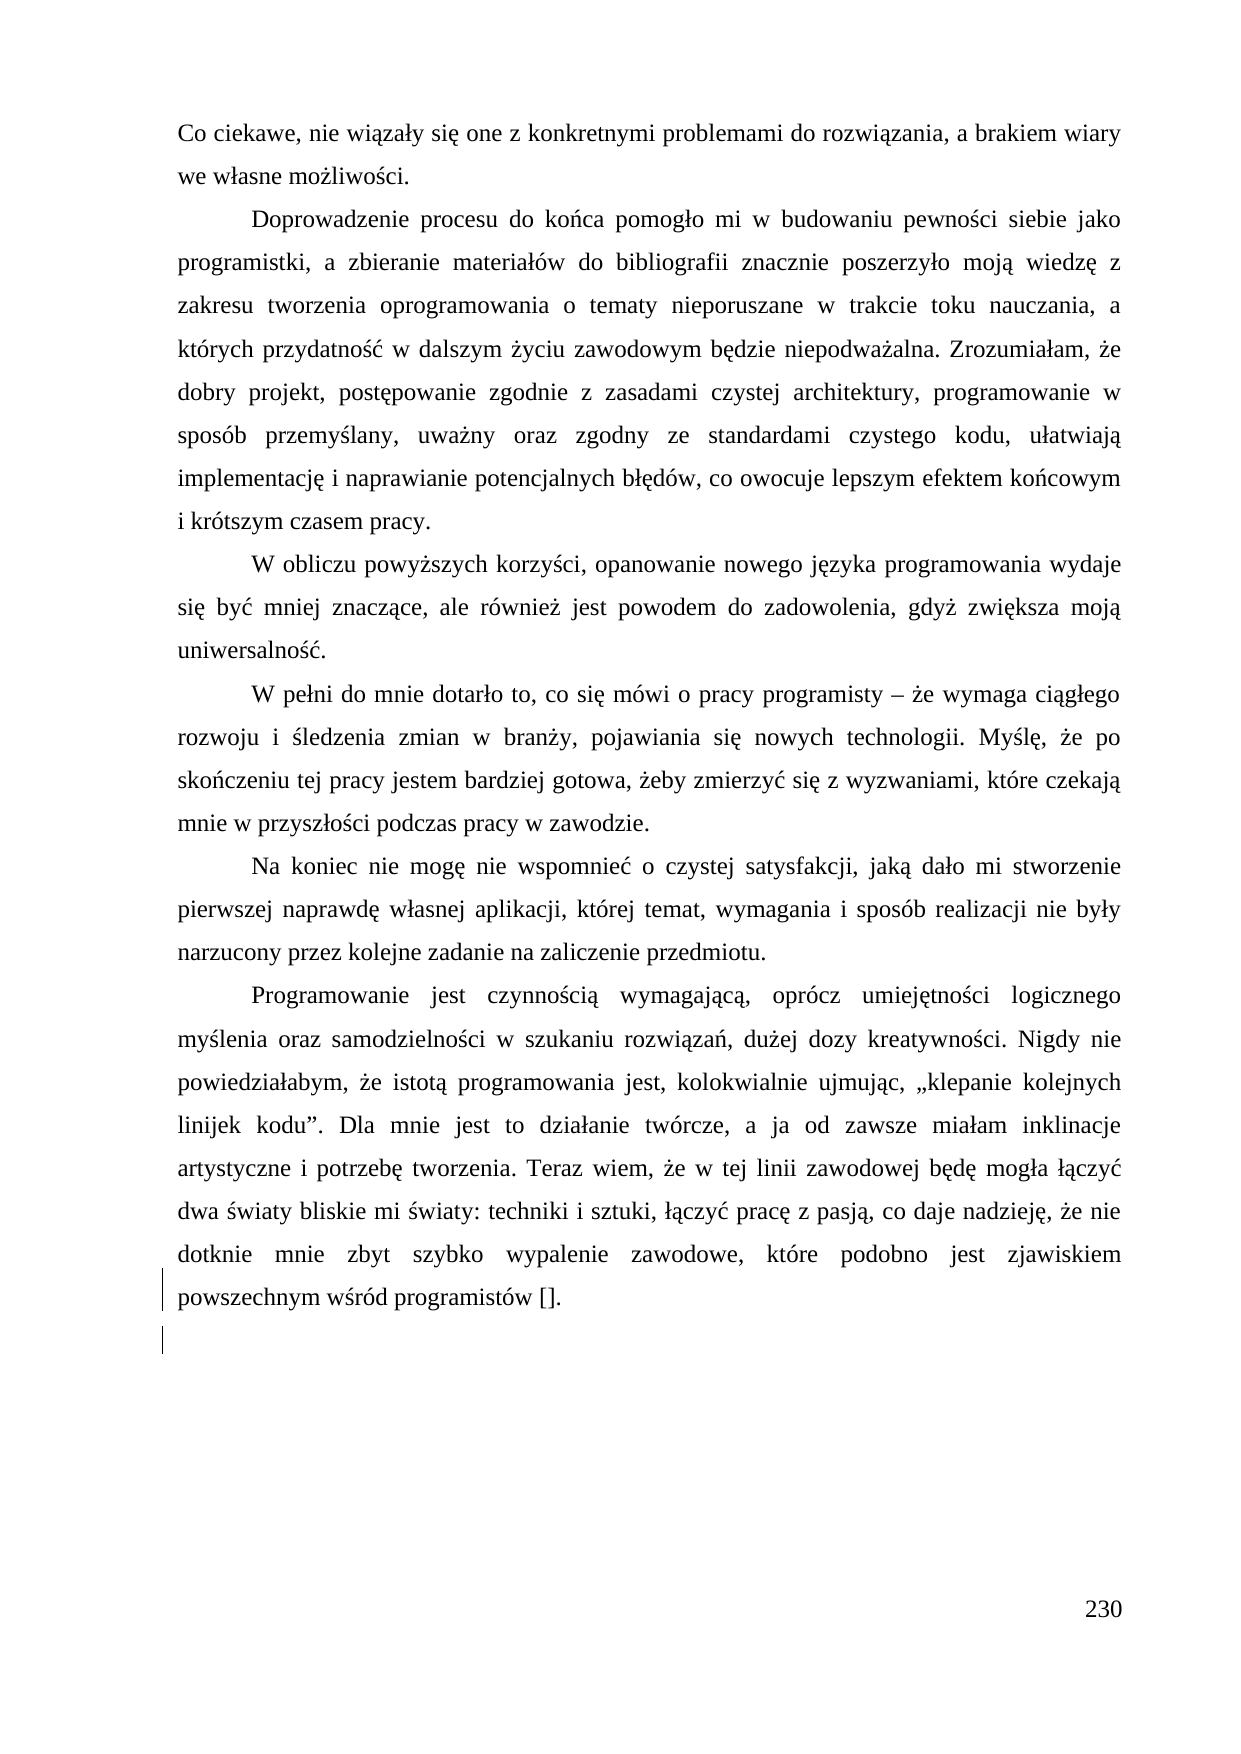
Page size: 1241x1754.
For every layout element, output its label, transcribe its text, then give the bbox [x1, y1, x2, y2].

text Doprowadzenie procesu do końca pomogło mi w budowaniu pewności siebie jako programistki, a zbieranie materiałów do bibliografii znacznie poszerzyło moją wiedzę z zakresu tworzenia oprogramowania o tematy nieporuszane w trakcie toku nauczania, a których przydatność w dalszym życiu zawodowym będzie niepodważalna. Zrozumiałam, że dobry projekt, postępowanie zgodnie z zasadami czystej architektury, programowanie w sposób przemyślany, uważny oraz zgodny ze standardami czystego kodu, ułatwiają implementację i naprawianie potencjalnych błędów, co owocuje lepszym efektem końcowym i krótszym czasem pracy. [177, 204, 1122, 535]
text W pełni do mnie dotarło to, co się mówi o pracy programisty – że wymaga ciągłego rozwoju i śledzenia zmian w branży, pojawiania się nowych technologii. Myślę, że po skończeniu tej pracy jestem bardziej gotowa, żeby zmierzyć się z wyzwaniami, które czekają mnie w przyszłości podczas pracy w zawodzie. [177, 679, 1122, 837]
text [177, 118, 1122, 190]
text Na koniec nie mogę nie wspomnieć o czystej satysfakcji, jaką dało mi stworzenie pierwszej naprawdę własnej aplikacji, której temat, wymagania i sposób realizacji nie były narzucony przez kolejne zadanie na zaliczenie przedmiotu. [177, 851, 1122, 966]
text W obliczu powyższych korzyści, opanowanie nowego języka programowania wydaje się być mniej znaczące, ale również jest powodem do zadowolenia, gdyż zwiększa moją uniwersalność. [177, 549, 1122, 664]
text Programowanie jest czynnością wymagającą, oprócz umiejętności logicznego myślenia oraz samodzielności w szukaniu rozwiązań, dużej dozy kreatywności. Nigdy nie powiedziałabym, że istotą programowania jest, kolokwialnie ujmując, „klepanie kolejnych linijek kodu”. Dla mnie jest to działanie twórcze, a ja od zawsze miałam inklinacje artystyczne i potrzebę tworzenia. Teraz wiem, że w tej linii zawodowej będę mogła łączyć dwa światy bliskie mi światy: techniki i sztuki, łączyć pracę z pasją, co daje nadzieję, że nie dotknie mnie zbyt szybko wypalenie zawodowe, które podobno jest zjawiskiem powszechnym wśród programistów []. [177, 981, 1122, 1311]
